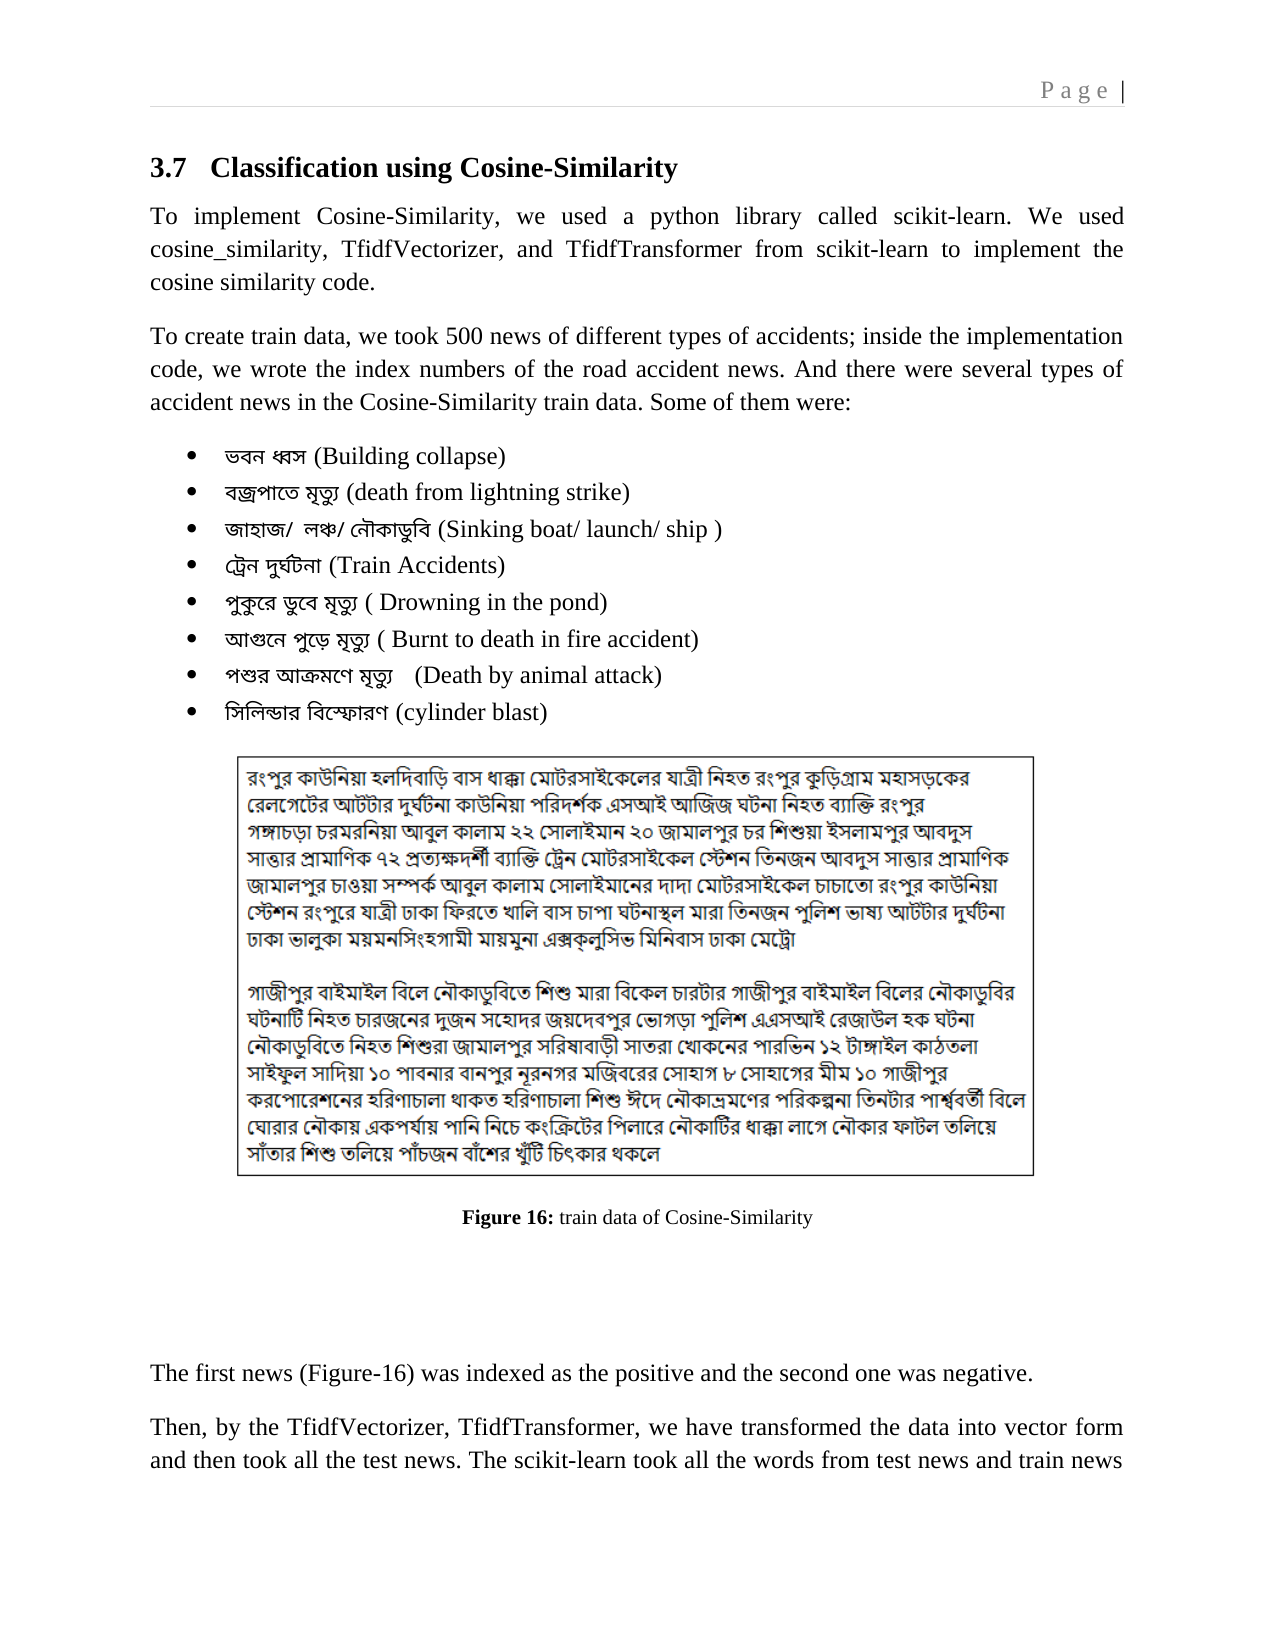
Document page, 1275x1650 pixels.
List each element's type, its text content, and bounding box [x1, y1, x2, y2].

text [150, 1412, 1125, 1473]
subtitle Classification using Cosine-Similarity [150, 150, 1125, 183]
list ট্রেন দুর্ঘটনা (Train Accidents) [187, 551, 1125, 582]
list আগুনে পুড়ে মৃত্যু ( Burnt to death in fire accident) [187, 624, 1125, 656]
list জাহাজ/ লঞ্চ/ নৌকাডুবি (Sinking boat/ launch/ ship ) [187, 514, 1125, 546]
list পশুর আক্রমণে মৃত্যু (Death by animal attack) [187, 660, 1125, 692]
list সিলিন্ডার বিস্ফোরণ (cylinder blast) [187, 697, 1125, 729]
text To create train data, we took 500 news of different types of accidents; inside the implementation code, we wrote the index numbers of the road accident news. And there were several types of accident news in the Cosine-Similarity train data. Some of them were: [150, 321, 1125, 416]
picture [236, 754, 1039, 1181]
list বজ্রপাতে মৃত্যু (death from lightning strike) [187, 477, 1125, 509]
text To implement Cosine-Similarity, we used a python library called scikit-learn. We used cosine_similarity, TfidfVectorizer, and TfidfTransformer from scikit-learn to implement the cosine similarity code. [150, 201, 1125, 296]
text Figure 16: train data of Cosine-Similarity [150, 1205, 1125, 1229]
list ভবন ধ্বস (Building collapse) [187, 441, 1125, 473]
list পুকুরে ডুবে মৃত্যু ( Drowning in the pond) [187, 587, 1125, 619]
text The first news (Figure-16) was indexed as the positive and the second one was negative. [150, 1358, 1125, 1387]
